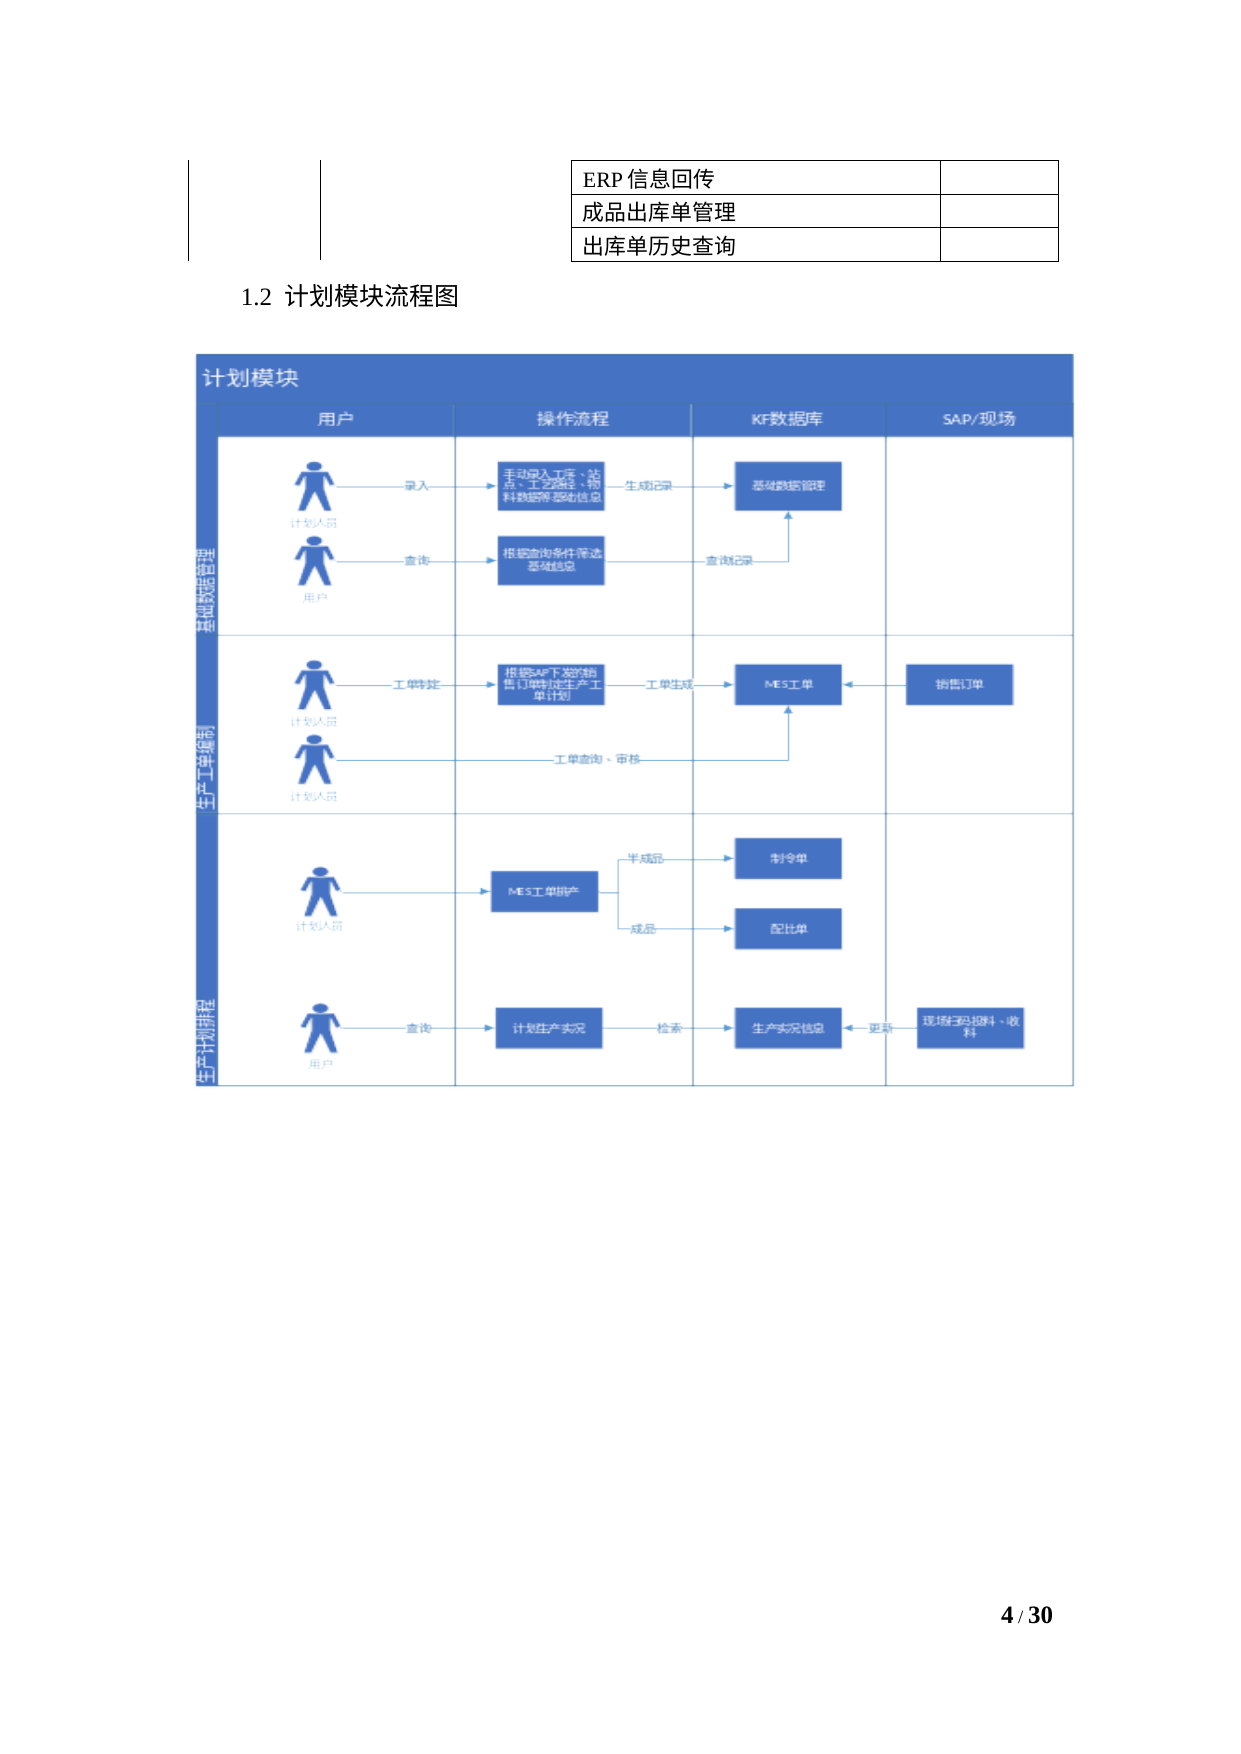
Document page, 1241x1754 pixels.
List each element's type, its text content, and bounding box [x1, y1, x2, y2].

table_cell 成品出库单管理 [572, 195, 940, 227]
table_cell 出库单历史查询 [572, 228, 940, 261]
list 计划模块流程图 [241, 262, 1053, 327]
table_cell ERP信息回传 [572, 161, 940, 194]
table_cell [941, 161, 1058, 194]
table_cell [941, 195, 1058, 227]
table_cell [941, 228, 1058, 261]
